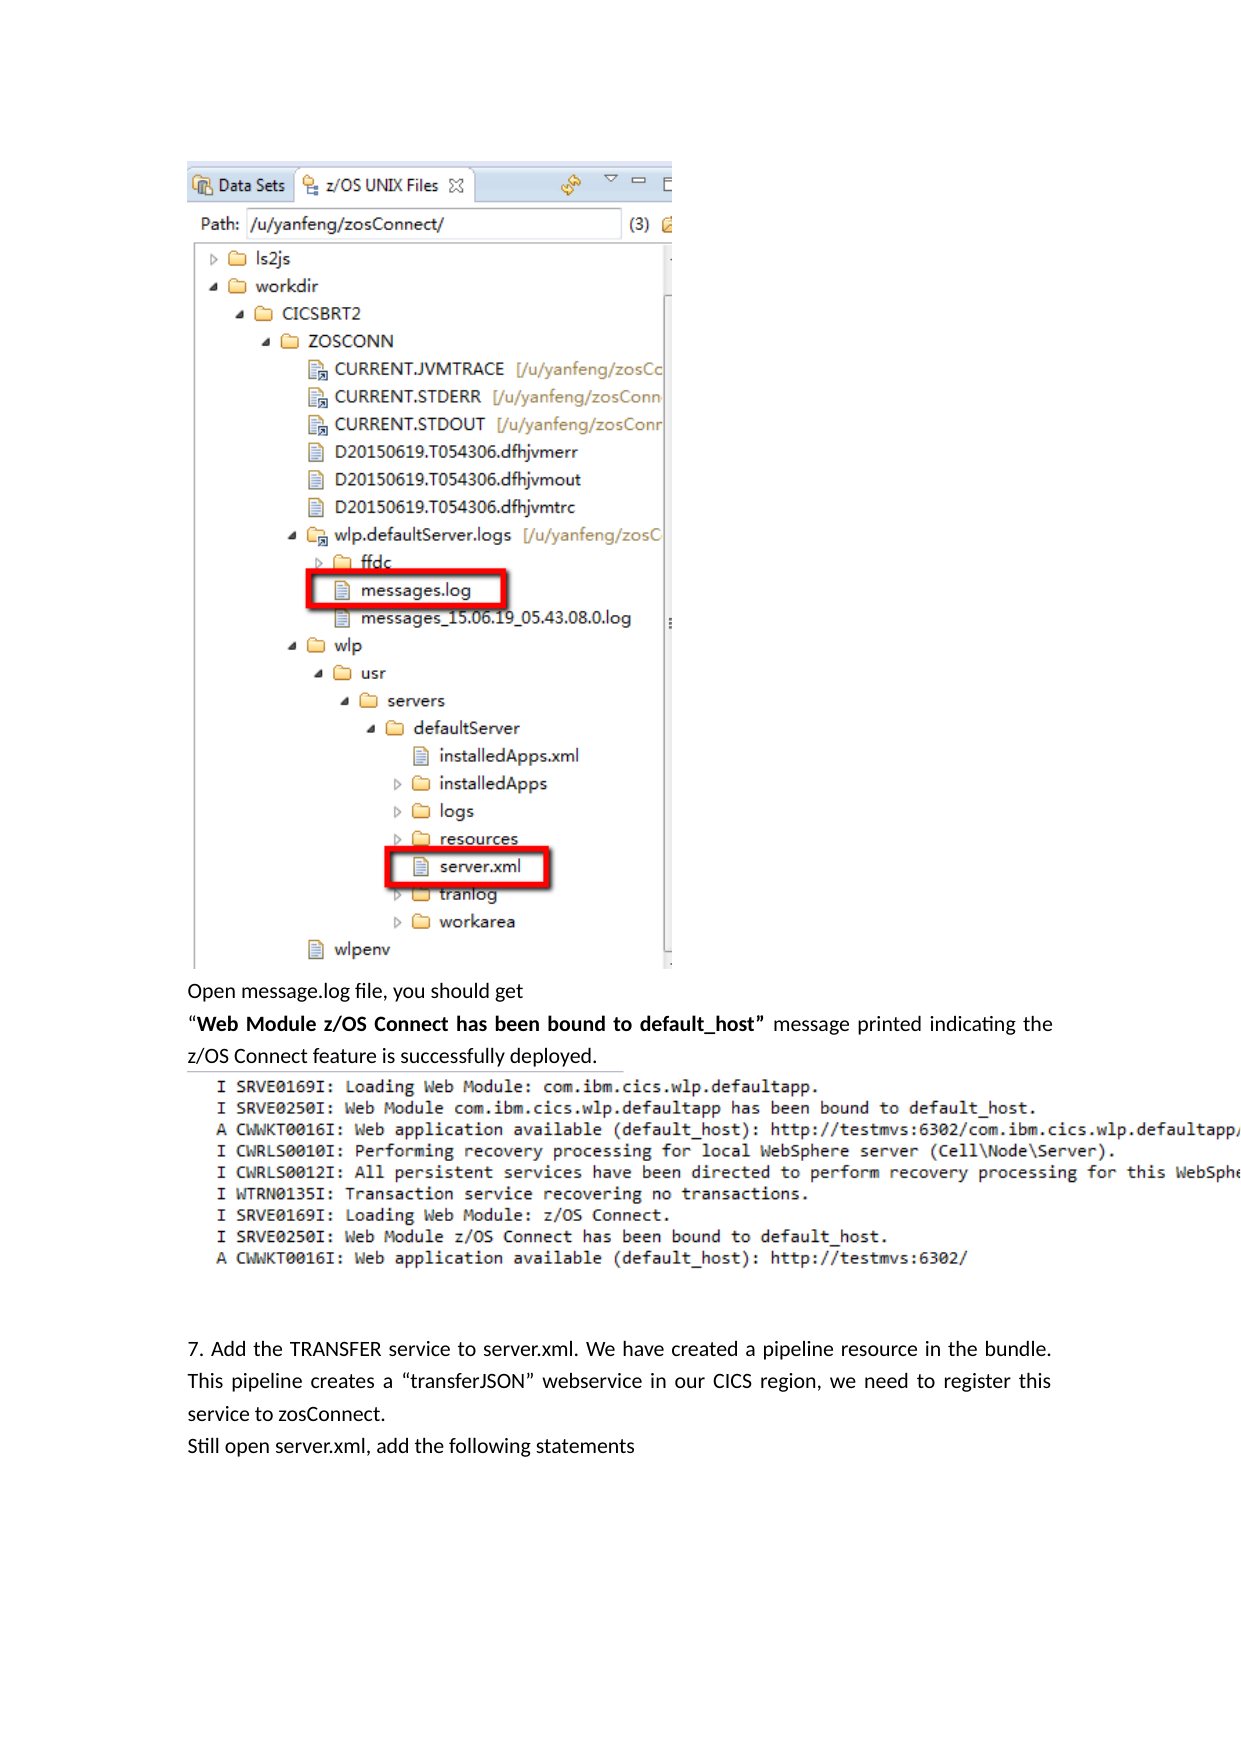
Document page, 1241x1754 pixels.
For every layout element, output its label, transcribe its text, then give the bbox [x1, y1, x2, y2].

text “Web Module z/OS Connect has been bound to default_host” message printed indicating the z/OS Connect feature is successfully deployed. [187, 1007, 1053, 1071]
picture [187, 161, 672, 969]
text 7. Add the TRANSFER service to server.xml. We have created a pipeline resource in the bundle. This pipeline creates a “transferJSON” webservice in our CICS region, we need to register this service to zosConnect. [187, 1332, 1053, 1429]
text Open message.log file, you should get [187, 974, 1053, 1007]
text Still open server.xml, add the following statements [187, 1429, 1053, 1462]
picture [187, 1071, 1241, 1271]
